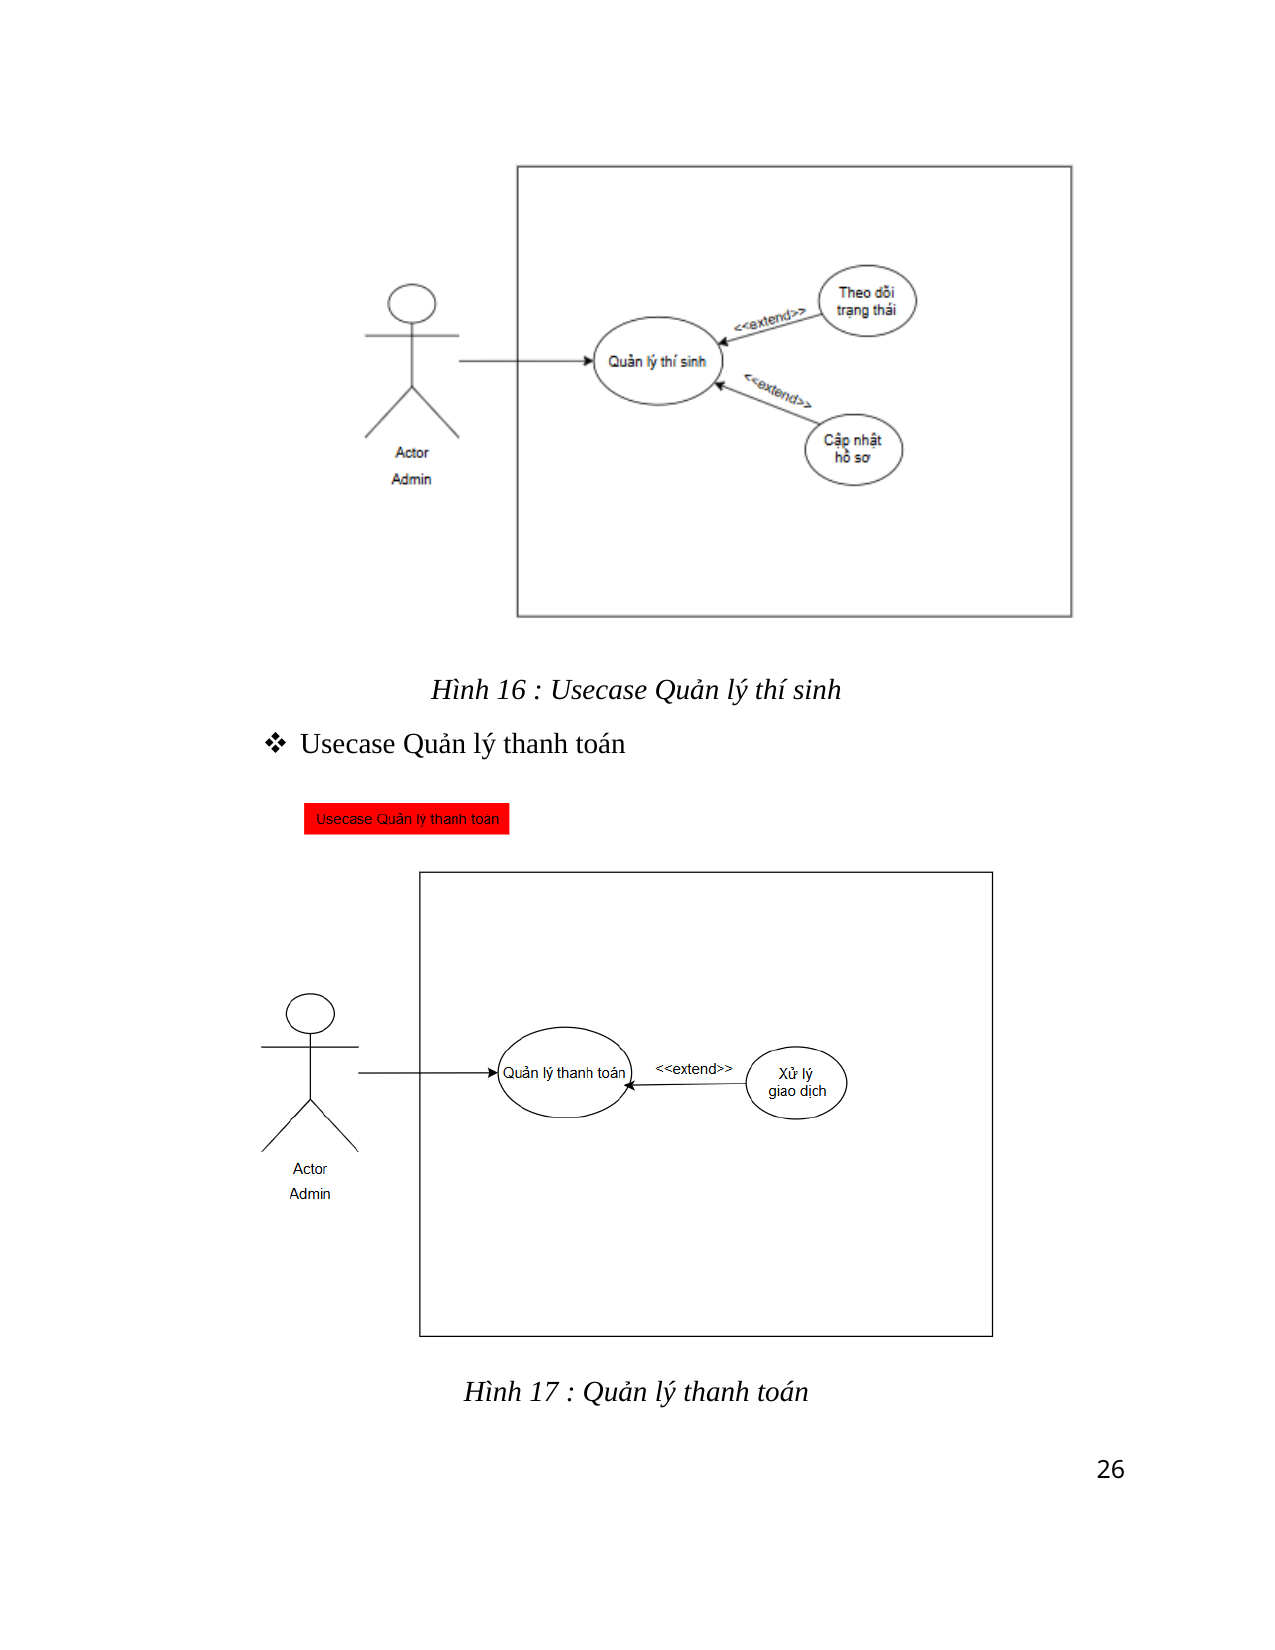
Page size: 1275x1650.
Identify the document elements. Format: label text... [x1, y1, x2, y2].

picture [300, 150, 1094, 651]
list Usecase Quản lý thanh toán [262, 726, 1125, 760]
picture [225, 781, 1015, 1353]
text Hình 16 : Usecase Quản lý thí sinh [150, 672, 1125, 705]
text Hình 17 : Quản lý thanh toán [150, 1374, 1125, 1408]
